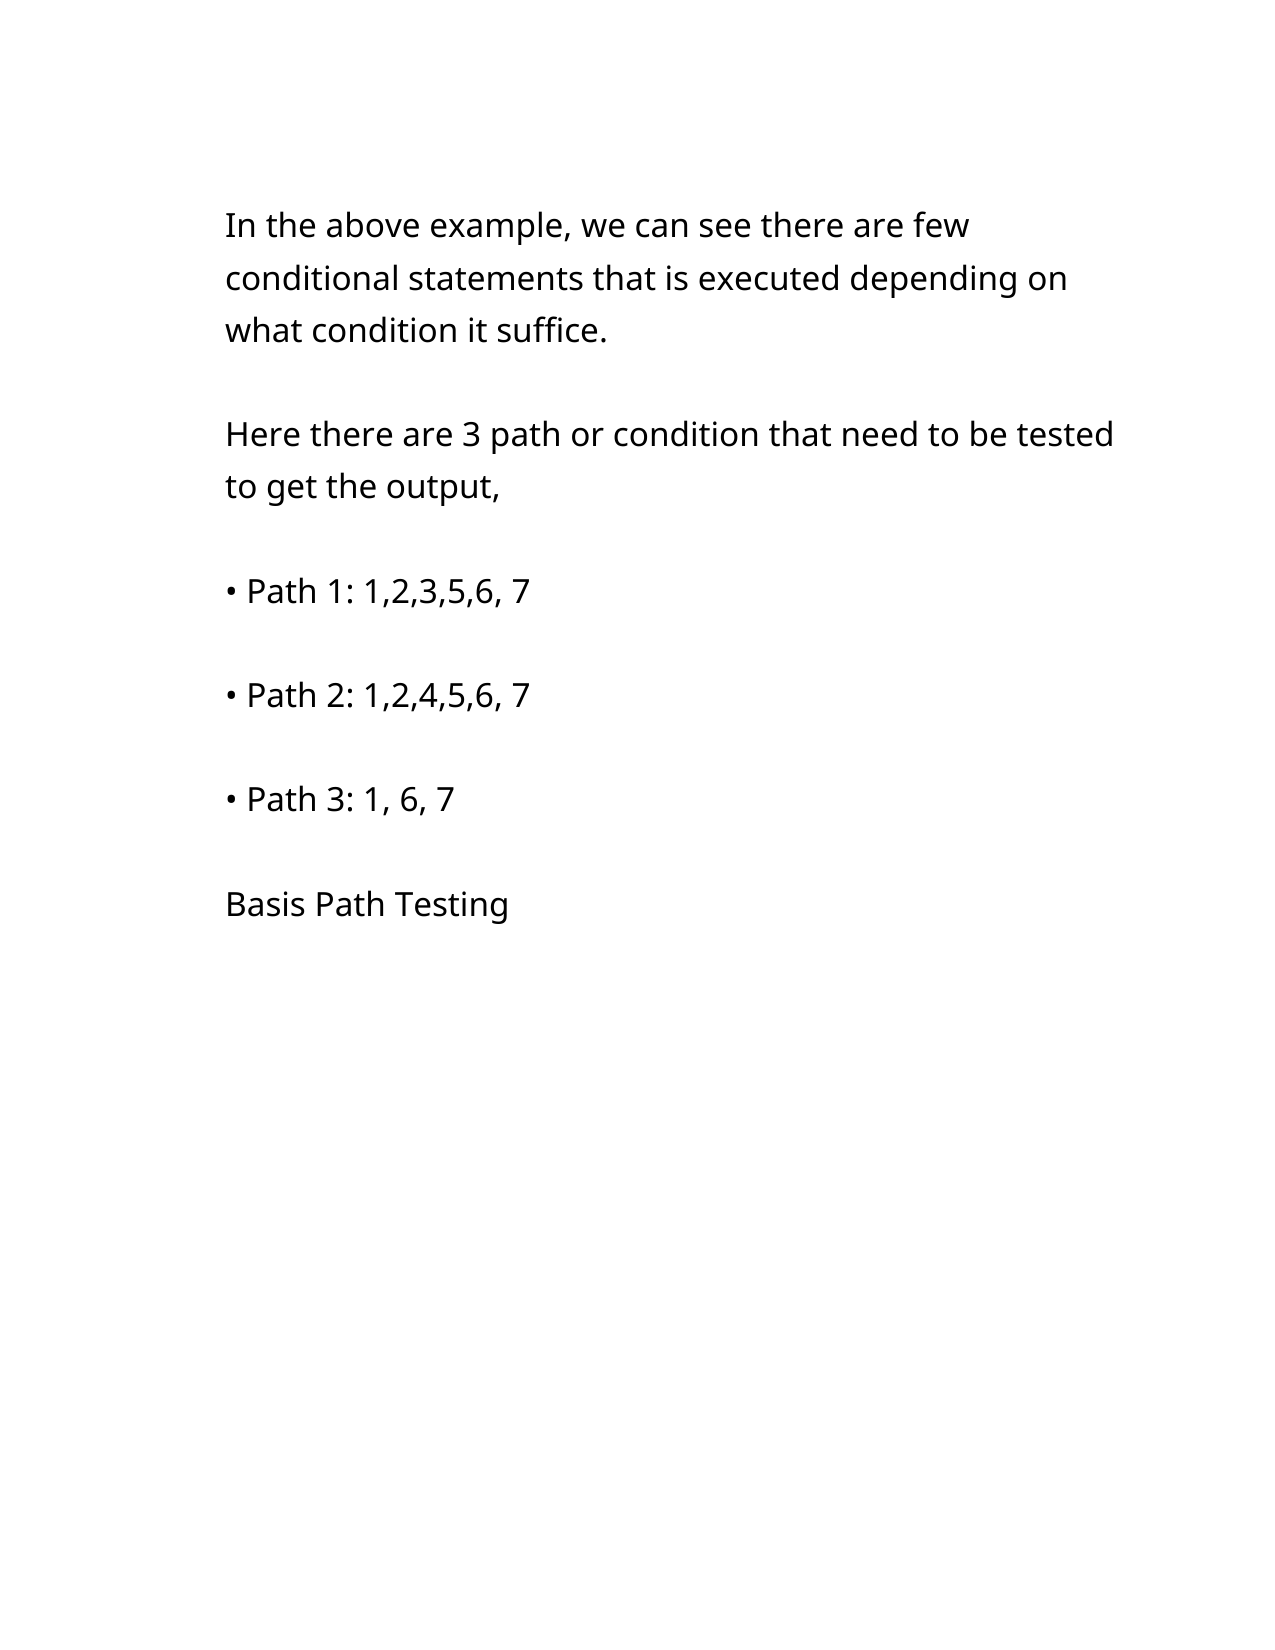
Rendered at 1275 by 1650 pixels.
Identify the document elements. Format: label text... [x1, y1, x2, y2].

text Basis Path Testing [225, 881, 1125, 926]
text Here there are 3 path or condition that need to be tested to get the output, [225, 411, 1125, 508]
text • Path 3: 1, 6, 7 [225, 776, 1125, 822]
text In the above example, we can see there are few conditional statements that is executed depending on what condition it suffice. [225, 202, 1125, 352]
text • Path 1: 1,2,3,5,6, 7 [225, 567, 1125, 613]
text • Path 2: 1,2,4,5,6, 7 [225, 672, 1125, 717]
